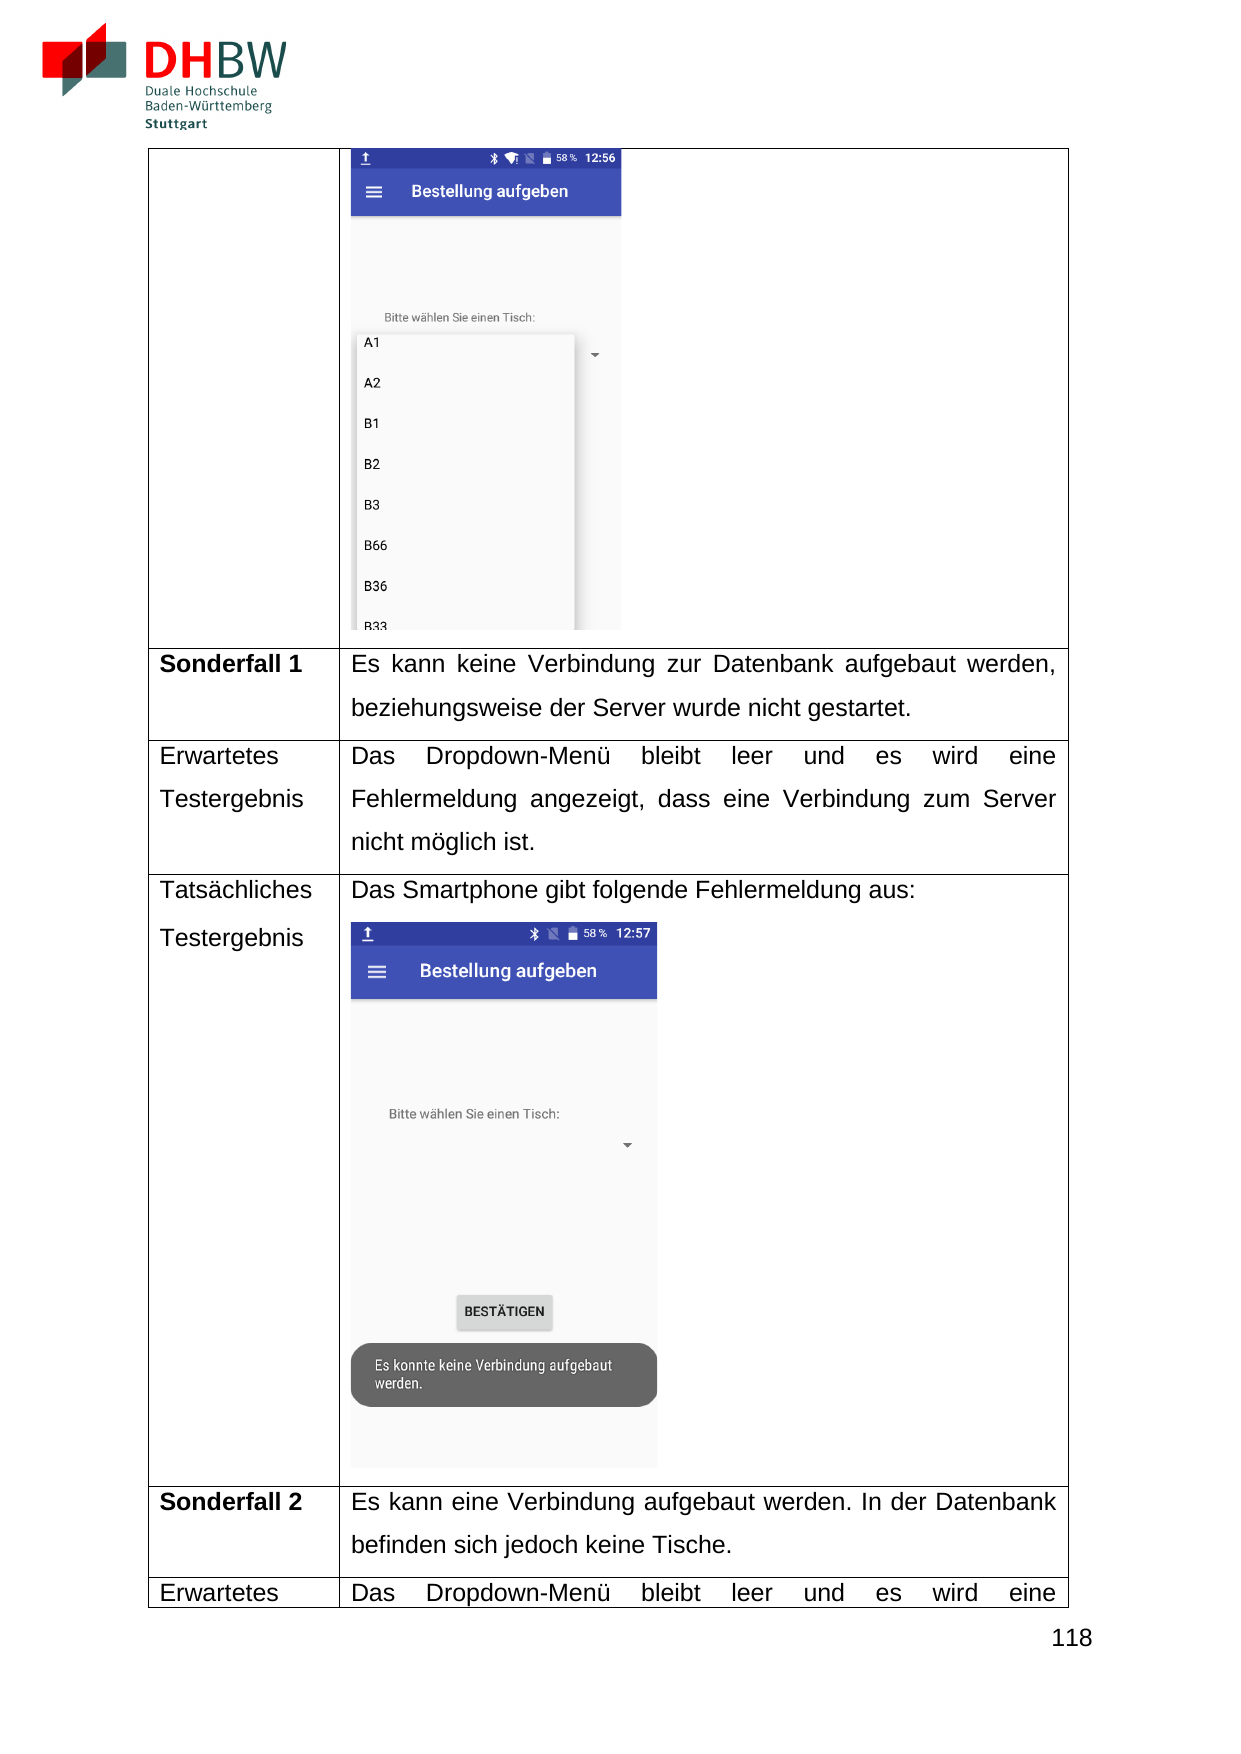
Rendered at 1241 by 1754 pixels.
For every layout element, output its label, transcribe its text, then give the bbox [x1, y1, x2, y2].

picture [350, 922, 658, 1468]
table_cell Es kann eine Verbindung aufgebaut werden. In der Datenbank befinden sich jedoch keine Tische. [340, 1487, 1068, 1577]
table_cell Sonderfall 2 [149, 1487, 339, 1577]
table_cell Das Smartphone gibt folgende Fehlermeldung aus: [340, 875, 1068, 1486]
picture [350, 148, 622, 630]
table_cell Tatsächliches Testergebnis [149, 875, 339, 1486]
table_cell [149, 149, 339, 648]
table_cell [340, 149, 1068, 648]
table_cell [340, 1578, 1068, 1607]
table_cell Es kann keine Verbindung zur Datenbank aufgebaut werden, beziehungsweise der Server wurde nicht gestartet. [340, 649, 1068, 740]
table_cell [149, 1578, 339, 1607]
table_cell Das Dropdown-Menü bleibt leer und es wird eine Fehlermeldung angezeigt, dass eine Verbindung zum Server nicht möglich ist. [340, 741, 1068, 874]
picture [39, 20, 286, 130]
table_cell Erwartetes Testergebnis [149, 741, 339, 874]
table_cell Sonderfall 1 [149, 649, 339, 740]
